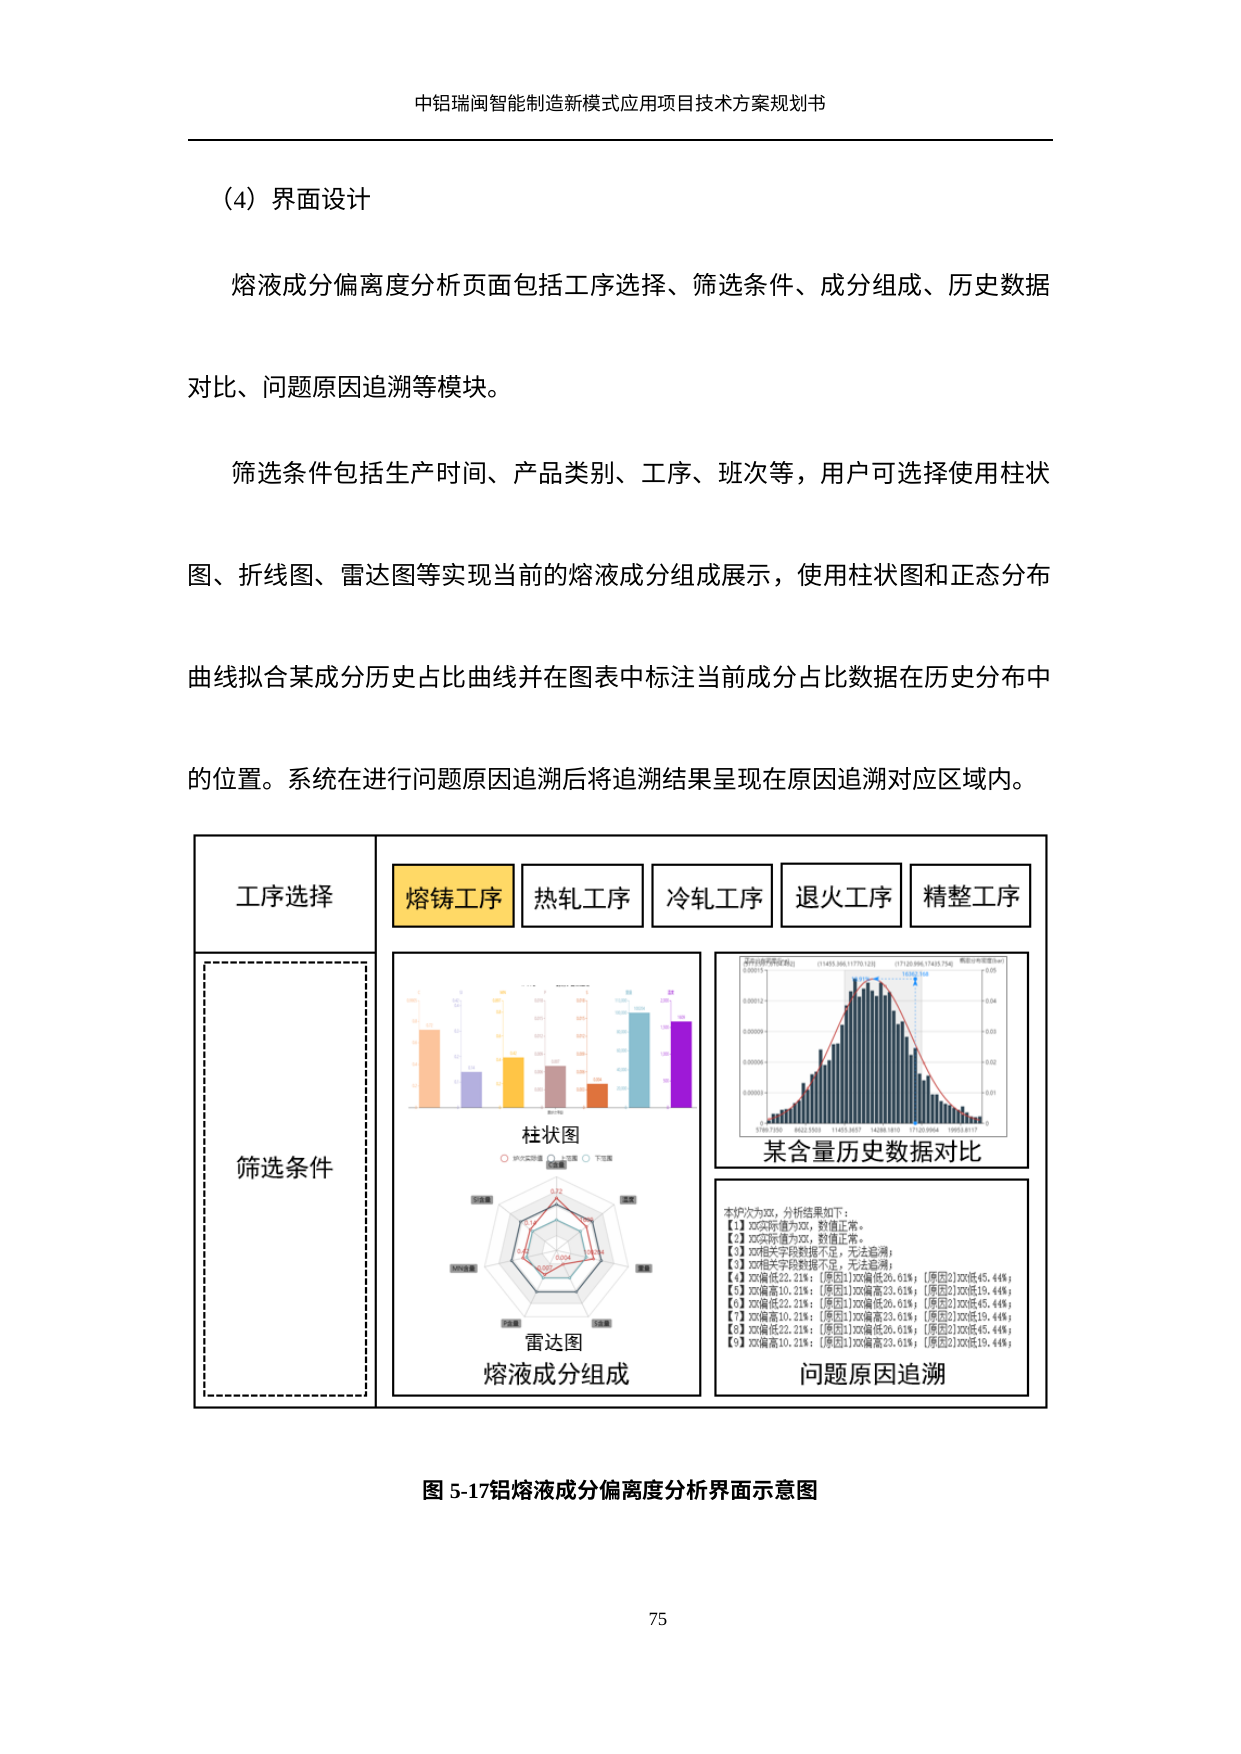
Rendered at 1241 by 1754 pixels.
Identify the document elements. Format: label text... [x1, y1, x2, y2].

text （4）界面设计 [187, 164, 1053, 232]
picture [187, 829, 1053, 1413]
text 熔液成分偏离度分析页面包括工序选择、筛选条件、成分组成、历史数据对比、问题原因追溯等模块。 [187, 250, 1053, 420]
text 筛选条件包括生产时间、产品类别、工序、班次等，用户可选择使用柱状图、折线图、雷达图等实现当前的熔液成分组成展示，使用柱状图和正态分布曲线拟合某成分历史占比曲线并在图表中标注当前成分占比数据在历史分布中的位置。系统在进行问题原因追溯后将追溯结果呈现在原因追溯对应区域内。 [187, 438, 1053, 811]
